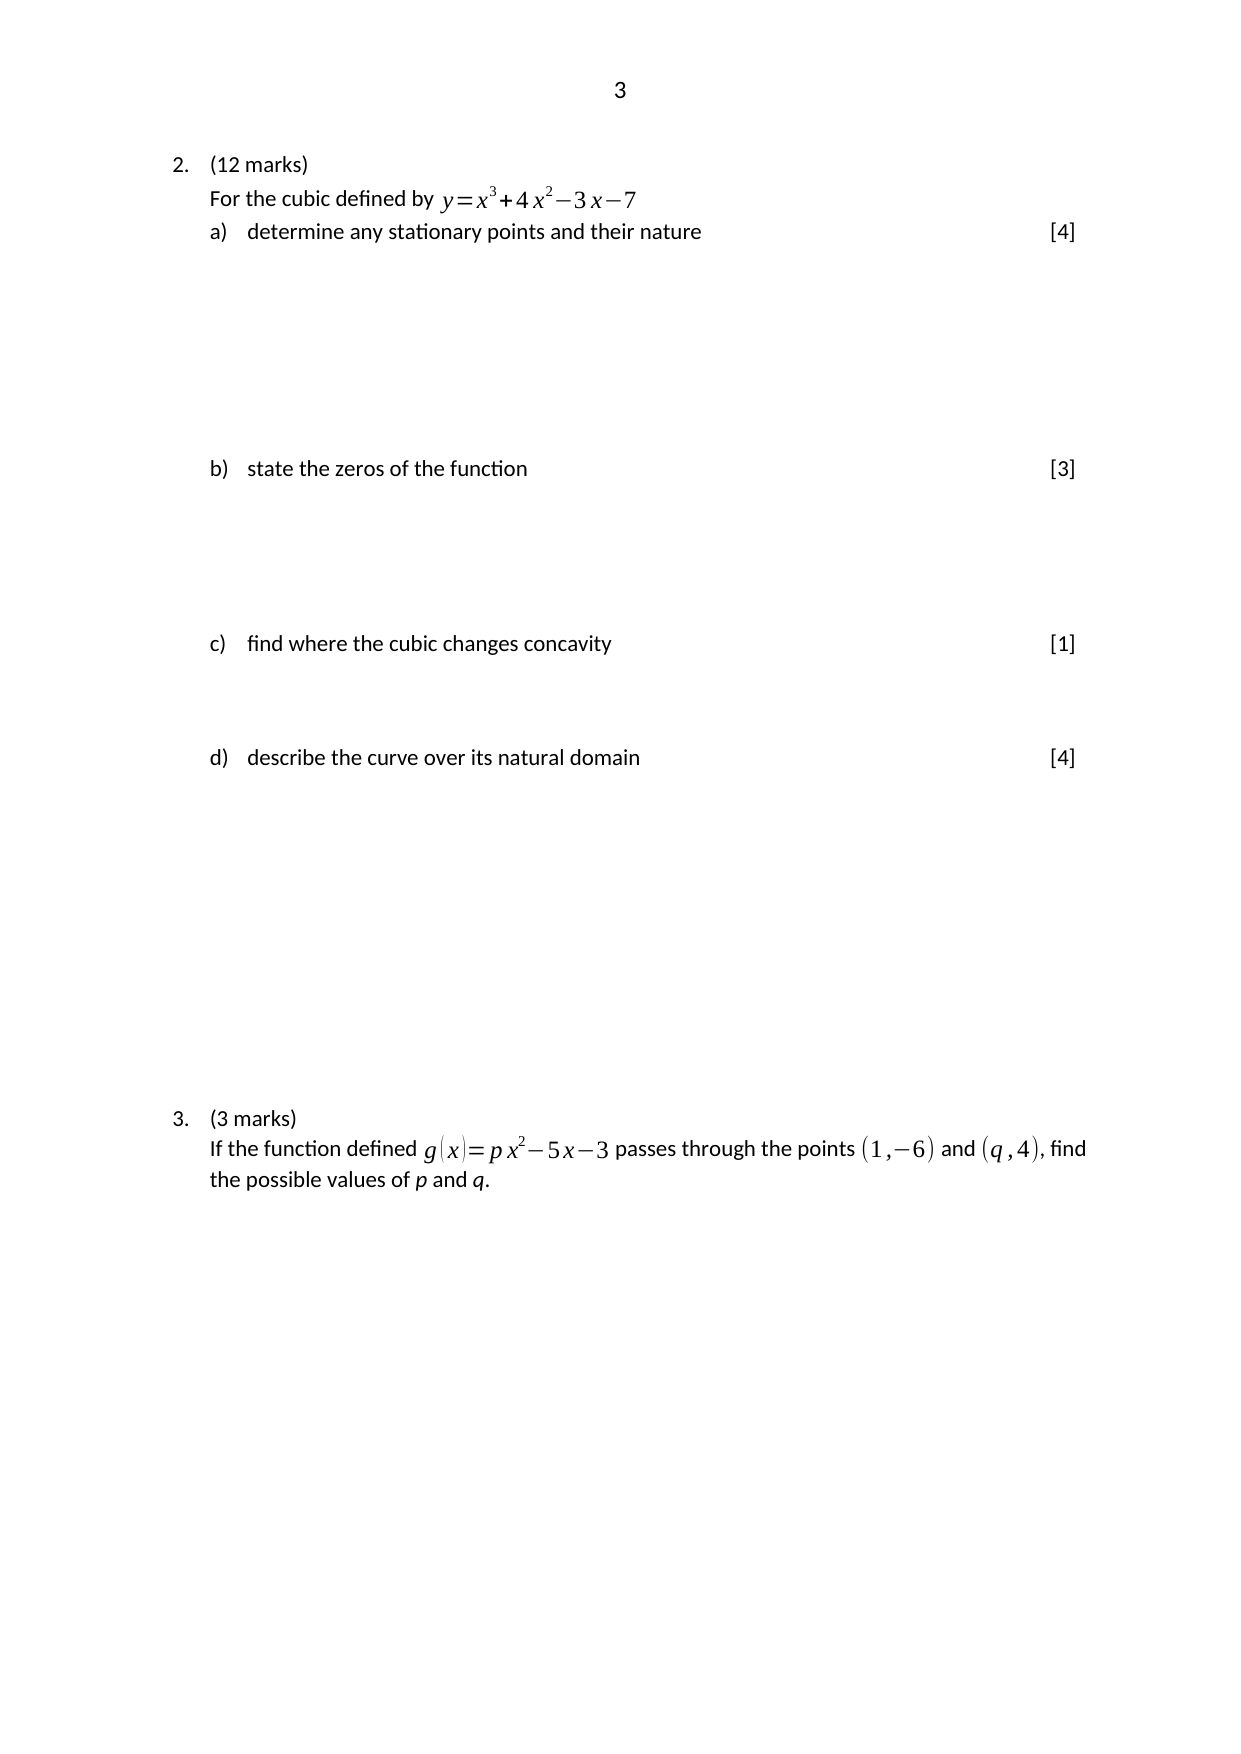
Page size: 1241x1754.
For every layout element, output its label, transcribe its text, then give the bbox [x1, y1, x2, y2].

list find where the cubic changes concavity [1] [209, 629, 1090, 657]
list state the zeros of the function [3] [209, 454, 1090, 482]
list determine any stationary points and their nature [4] [209, 217, 1090, 246]
text If the function defined passes through the points and , find the possible values of p and q. [209, 1132, 1090, 1193]
list For the cubic defined by [209, 182, 1090, 213]
list describe the curve over its natural domain [4] [209, 743, 1090, 771]
list (3 marks) [172, 1104, 1090, 1132]
list (12 marks) [172, 150, 1090, 178]
